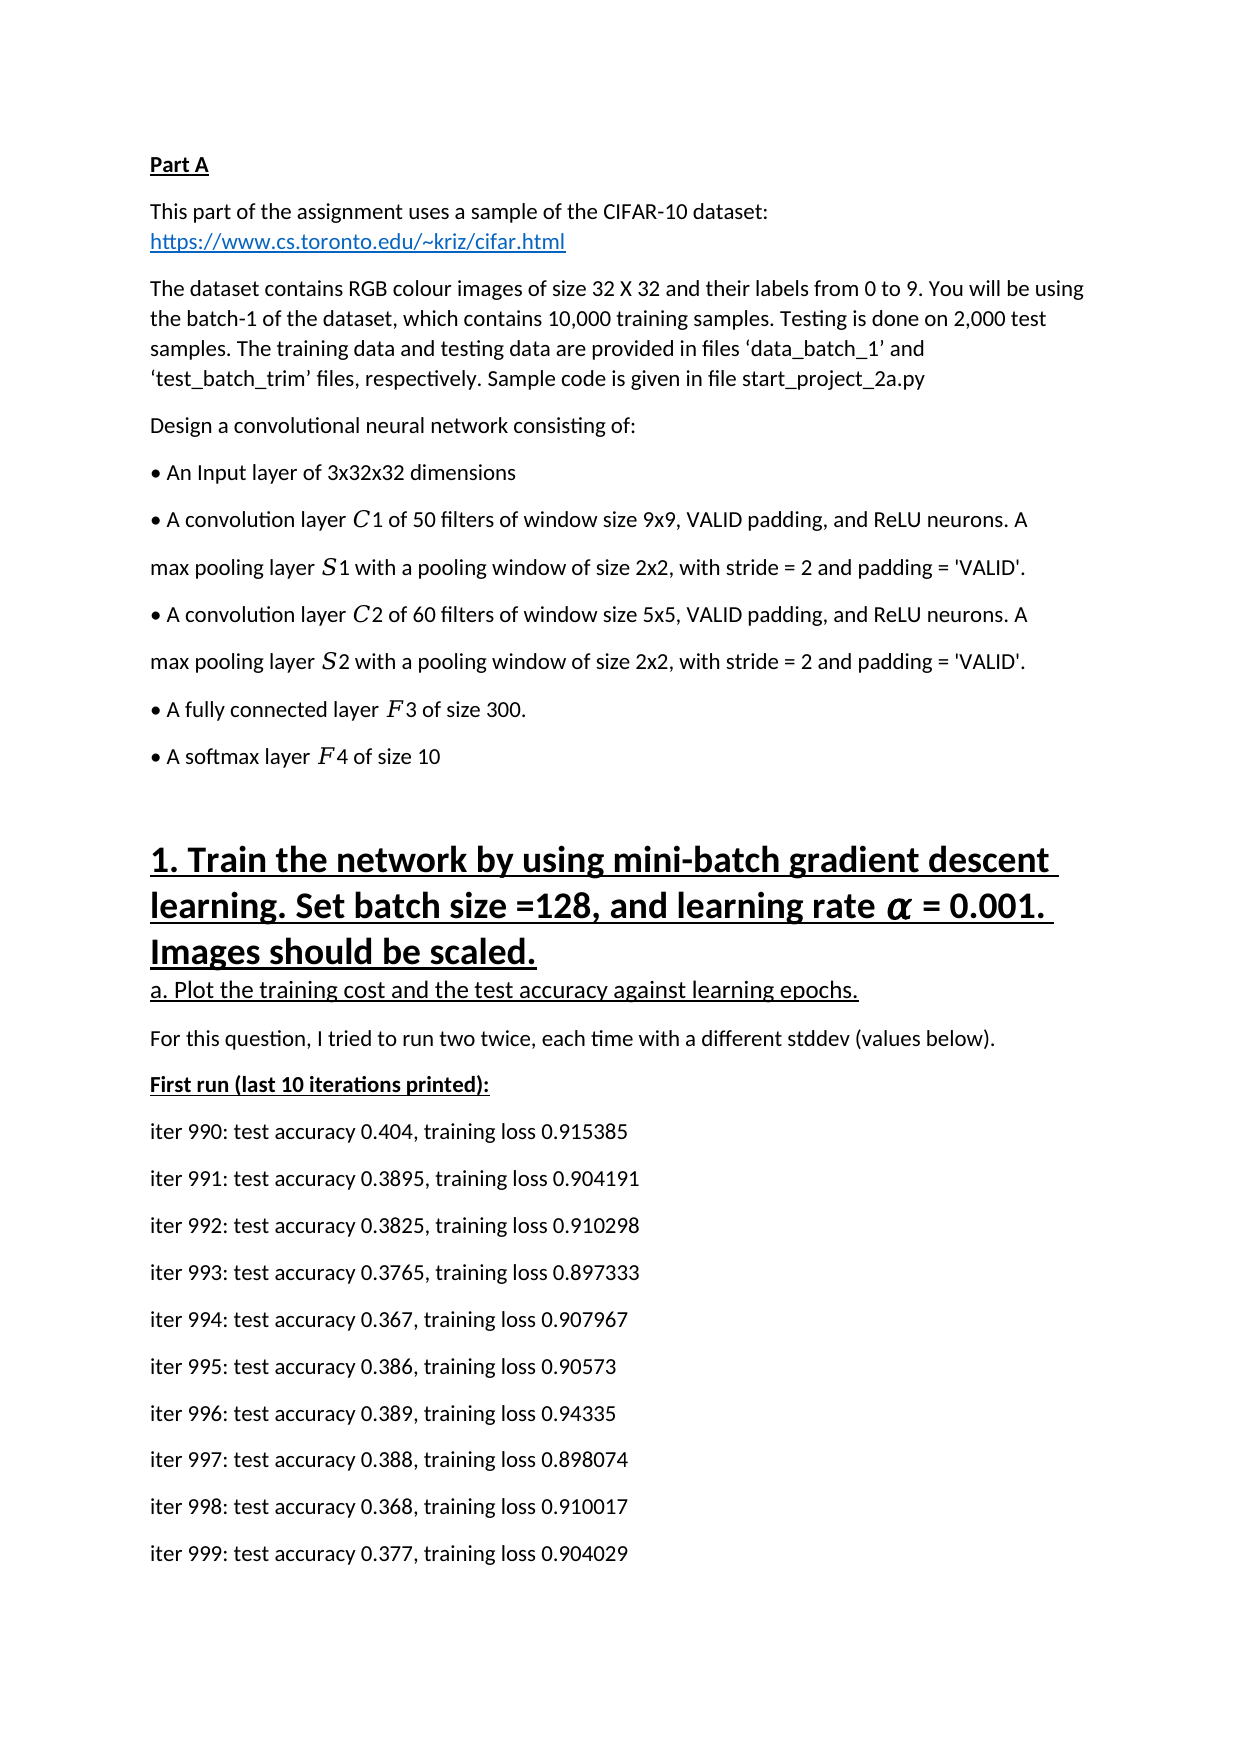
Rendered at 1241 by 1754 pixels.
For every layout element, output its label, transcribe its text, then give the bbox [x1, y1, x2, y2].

text 1. Train the network by using mini-batch gradient descent learning. Set batch size =128, and learning rate 𝛼 = 0.001. Images should be scaled. [150, 836, 1090, 974]
text The dataset contains RGB colour images of size 32 X 32 and their labels from 0 to 9. You will be using the batch-1 of the dataset, which contains 10,000 training samples. Testing is done on 2,000 test samples. The training data and testing data are provided in files ‘data_batch_1’ and ‘test_batch_trim’ files, respectively. Sample code is given in file start_project_2a.py [150, 274, 1090, 393]
text • A fully connected layer 𝐹3 of size 300. [150, 694, 1090, 723]
text iter 990: test accuracy 0.404, training loss 0.915385 [150, 1117, 1090, 1145]
text This part of the assignment uses a sample of the CIFAR-10 dataset: https://www.cs.toronto.edu/~kriz/cifar.html [150, 197, 1090, 255]
text iter 999: test accuracy 0.377, training loss 0.904029 [150, 1539, 1090, 1567]
text • An Input layer of 3x32x32 dimensions [150, 458, 1090, 486]
text iter 994: test accuracy 0.367, training loss 0.907967 [150, 1305, 1090, 1333]
text iter 997: test accuracy 0.388, training loss 0.898074 [150, 1446, 1090, 1473]
text max pooling layer 𝑆1 with a pooling window of size 2x2, with stride = 2 and padding = 'VALID'. [150, 552, 1090, 581]
text • A softmax layer 𝐹4 of size 10 [150, 742, 1090, 770]
text • A convolution layer 𝐶1 of 50 filters of window size 9x9, VALID padding, and ReLU neurons. A [150, 505, 1090, 534]
text iter 998: test accuracy 0.368, training loss 0.910017 [150, 1492, 1090, 1520]
text For this question, I tried to run two twice, each time with a different stddev (values below). [150, 1024, 1090, 1052]
text First run (last 10 iterations printed): [150, 1071, 1090, 1098]
text iter 996: test accuracy 0.389, training loss 0.94335 [150, 1399, 1090, 1427]
text Design a convolutional neural network consisting of: [150, 411, 1090, 439]
text iter 992: test accuracy 0.3825, training loss 0.910298 [150, 1211, 1090, 1239]
text • A convolution layer 𝐶2 of 60 filters of window size 5x5, VALID padding, and ReLU neurons. A [150, 600, 1090, 628]
text iter 991: test accuracy 0.3895, training loss 0.904191 [150, 1164, 1090, 1192]
text a. Plot the training cost and the test accuracy against learning epochs. [150, 974, 1090, 1004]
text max pooling layer 𝑆2 with a pooling window of size 2x2, with stride = 2 and padding = 'VALID'. [150, 647, 1090, 676]
text iter 995: test accuracy 0.386, training loss 0.90573 [150, 1352, 1090, 1380]
text iter 993: test accuracy 0.3765, training loss 0.897333 [150, 1258, 1090, 1286]
text Part A [150, 150, 1090, 178]
